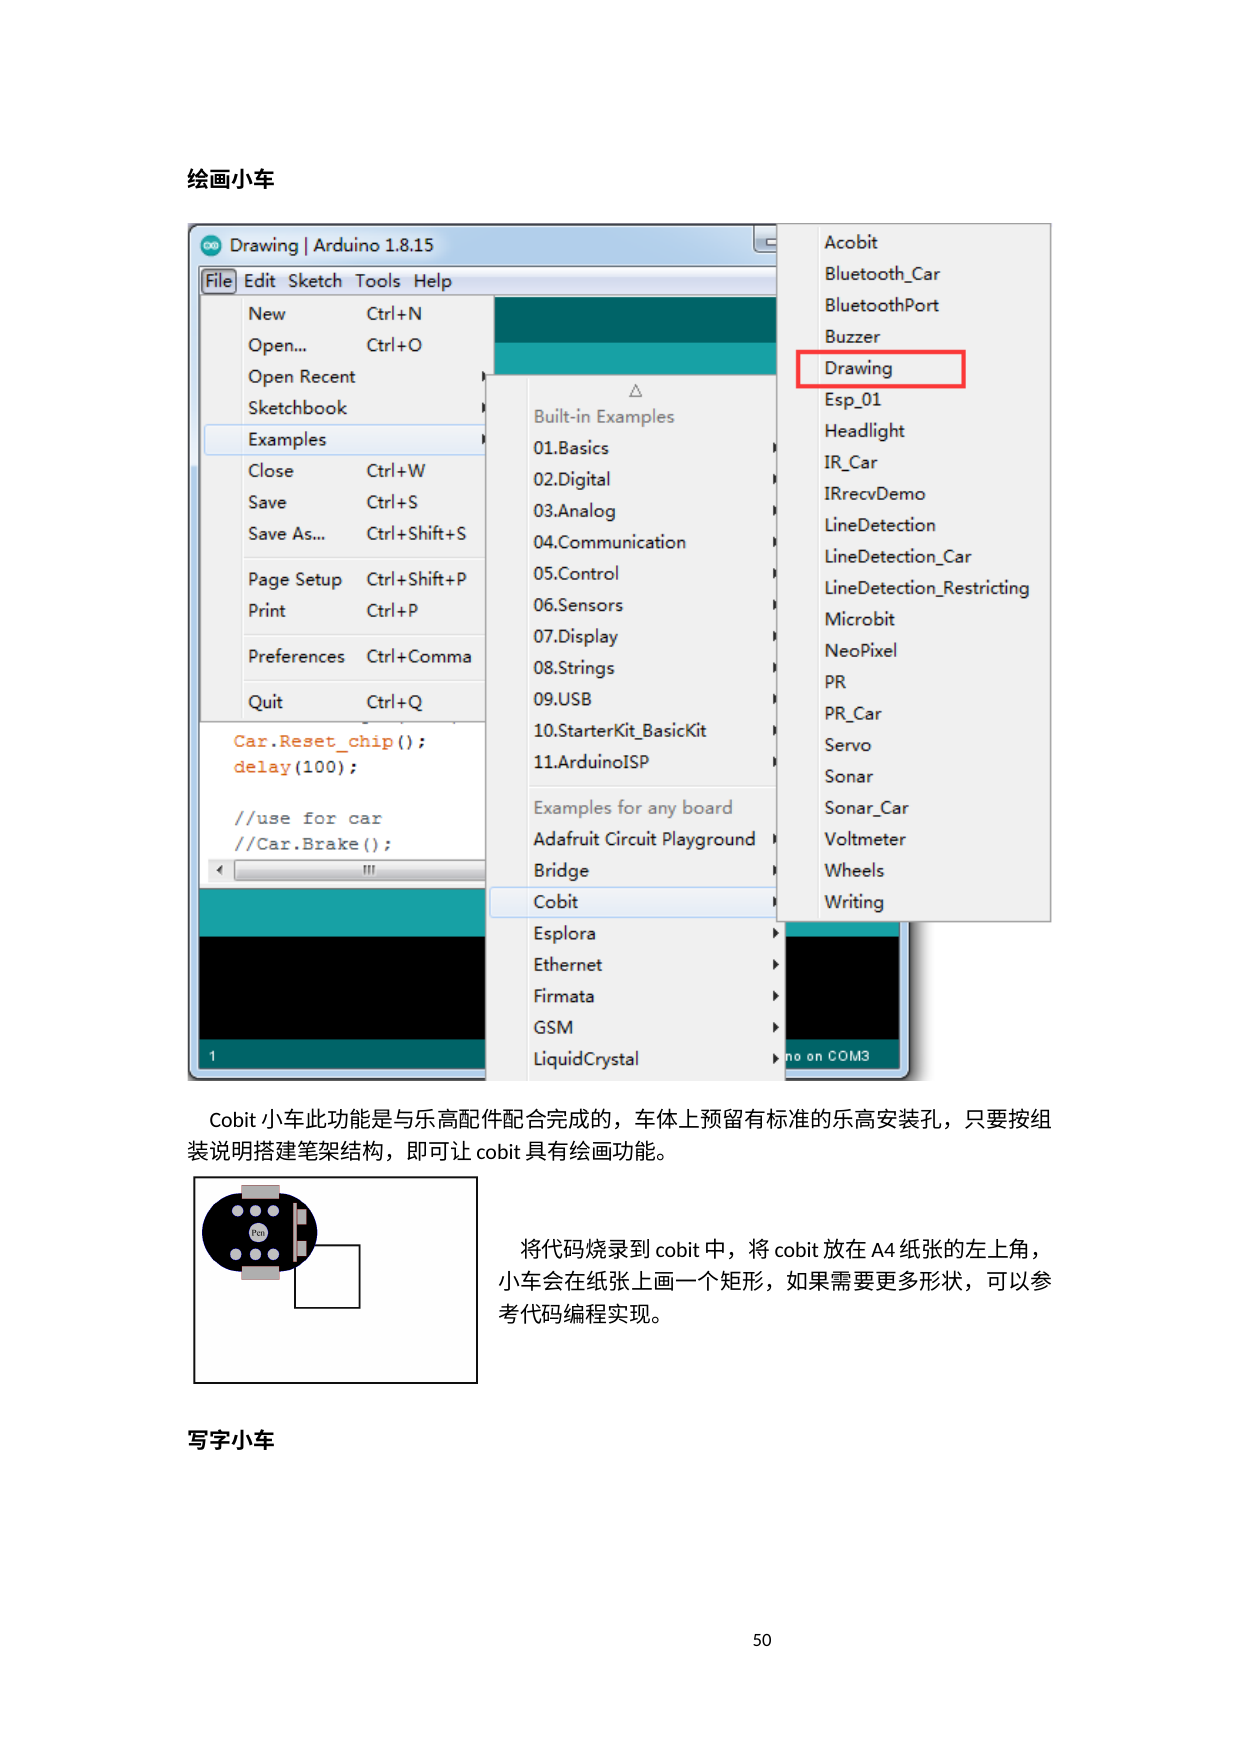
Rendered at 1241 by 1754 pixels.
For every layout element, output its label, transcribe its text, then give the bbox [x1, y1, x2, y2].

text Cobit小车此功能是与乐高配件配合完成的，车体上预留有标准的乐高安装孔，只要按组装说明搭建笔架结构，即可让cobit具有绘画功能。 [187, 1101, 1053, 1166]
text 将代码烧录到cobit中，将cobit放在A4纸张的左上角，小车会在纸张上画一个矩形，如果需要更多形状，可以参考代码编程实现。 [479, 1231, 1053, 1329]
picture [191, 1175, 479, 1386]
picture [187, 223, 1053, 1081]
subtitle 绘画小车 [187, 162, 1053, 194]
subtitle 写字小车 [187, 1423, 1053, 1455]
